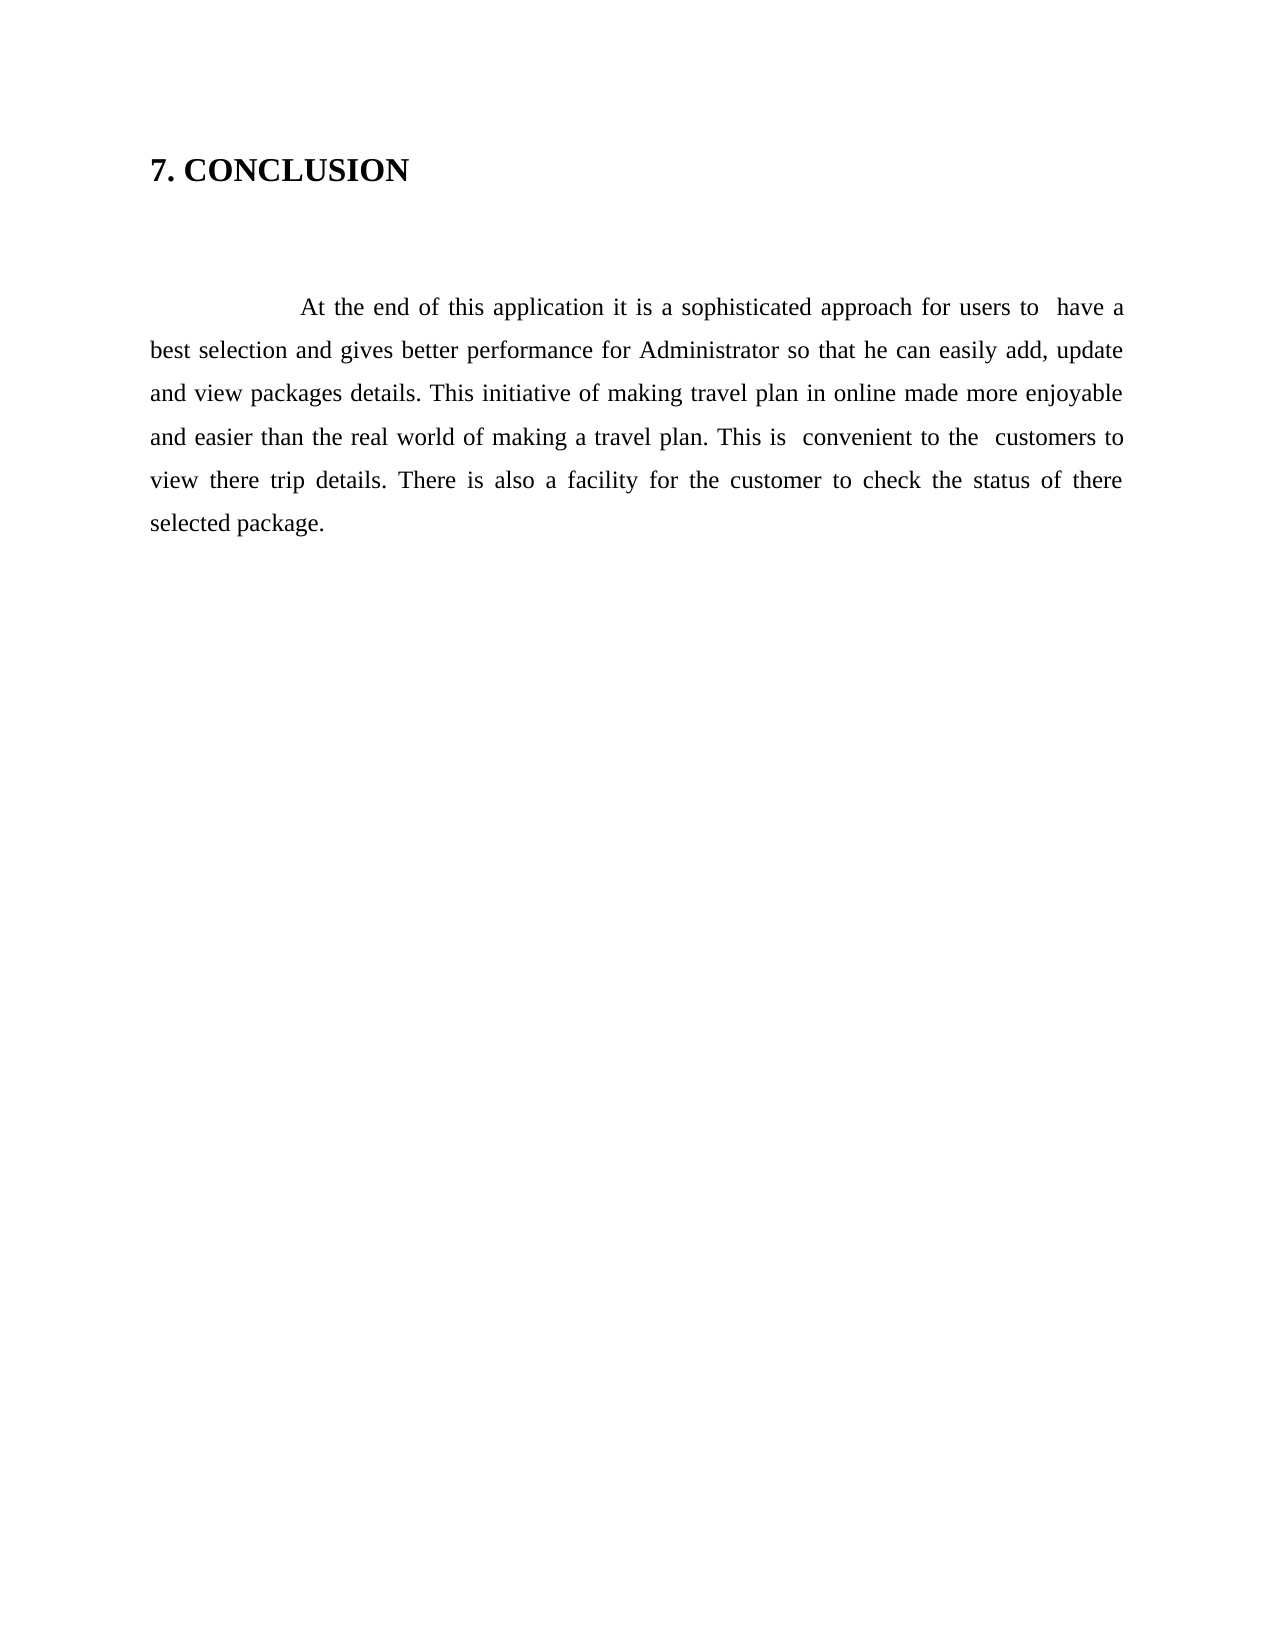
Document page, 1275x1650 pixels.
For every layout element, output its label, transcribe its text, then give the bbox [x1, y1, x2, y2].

text At the end of this application it is a sophisticated approach for users to have a best selection and gives better performance for Administrator so that he can easily add, update and view packages details. This initiative of making travel plan in online made more enjoyable and easier than the real world of making a travel plan. This is convenient to the customers to view there trip details. There is also a facility for the customer to check the status of there selected package. [150, 292, 1125, 537]
text 7. CONCLUSION [150, 150, 1125, 188]
